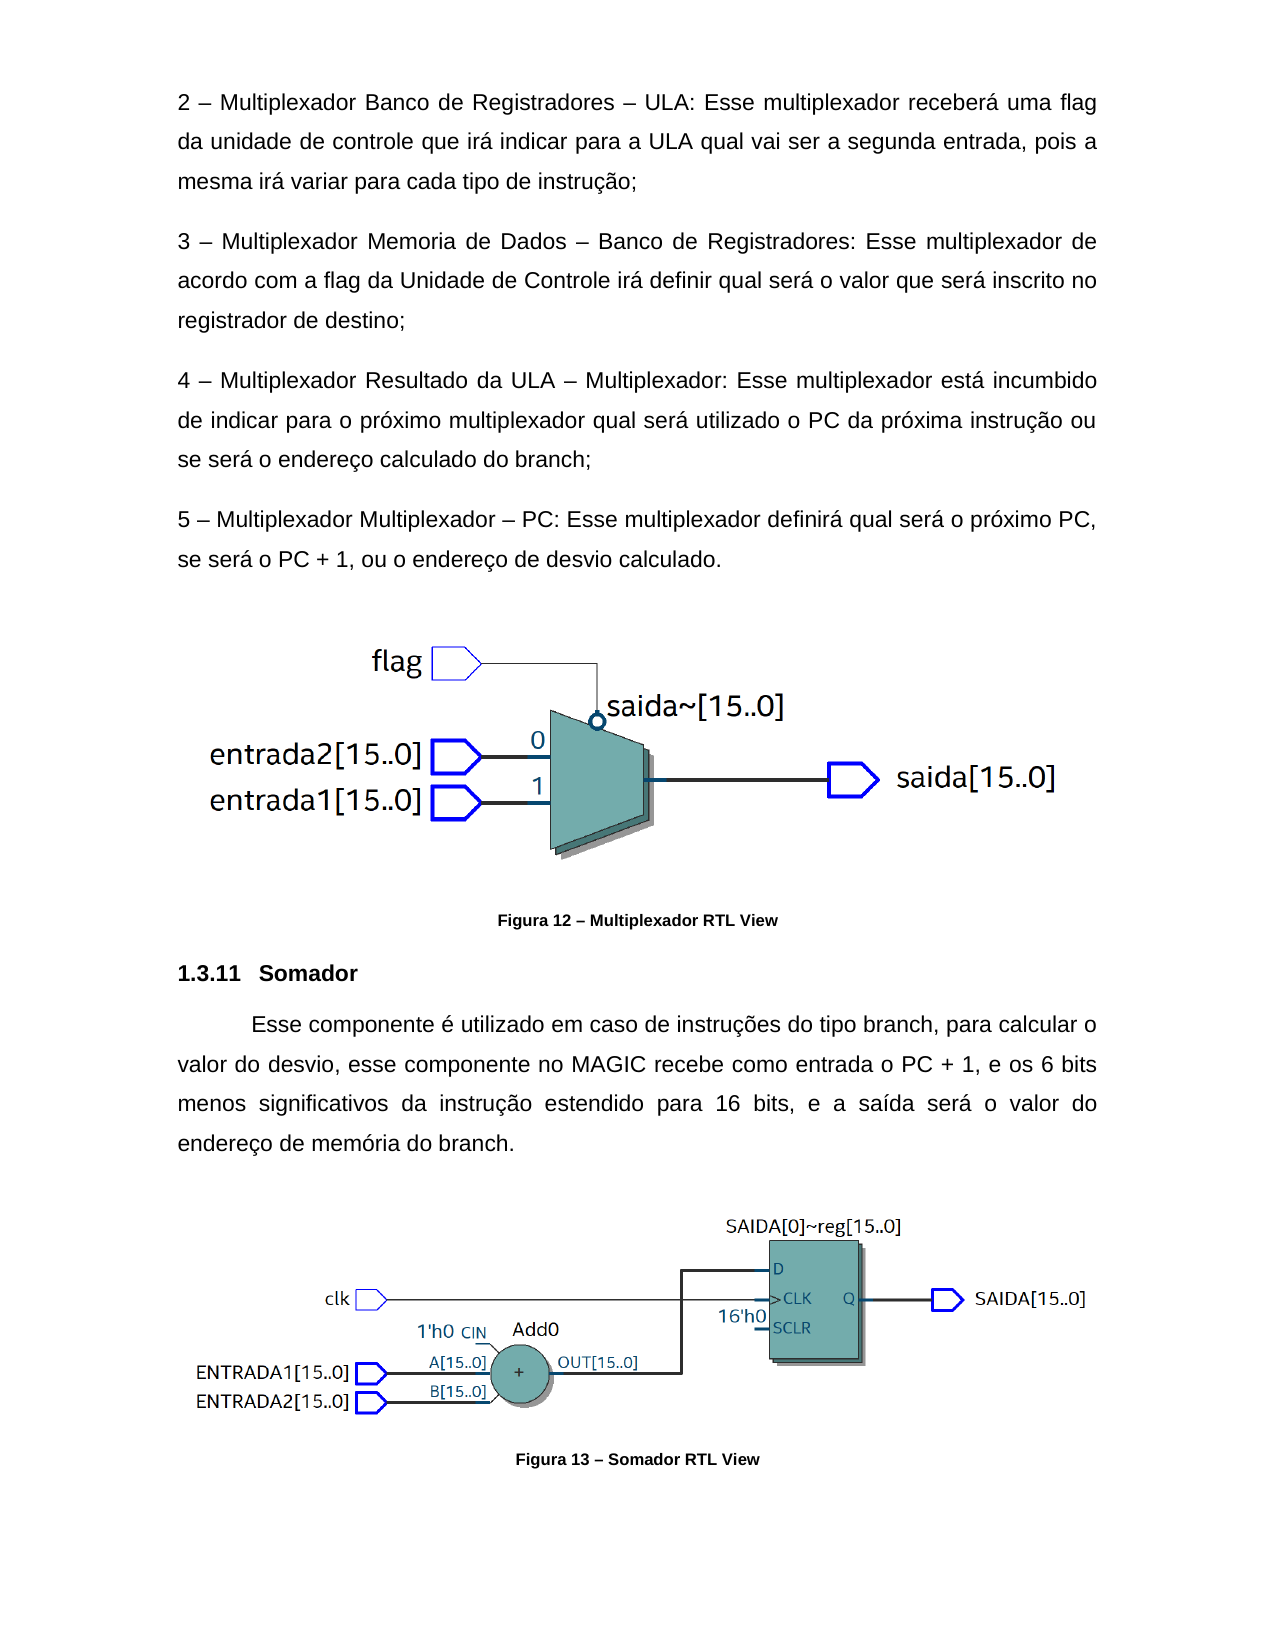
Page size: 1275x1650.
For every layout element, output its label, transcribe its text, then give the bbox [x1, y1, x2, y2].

picture [186, 1190, 1089, 1435]
subtitle Somador [177, 960, 1098, 986]
text Figura 13 – Somador RTL View [177, 1450, 1098, 1469]
text 3 – Multiplexador Memoria de Dados – Banco de Registradores: Esse multiplexador de acordo com a flag da Unidade de Controle irá definir qual será o valor que será inscrito no registrador de destino; [177, 228, 1098, 333]
text 2 – Multiplexador Banco de Registradores – ULA: Esse multiplexador receberá uma flag da unidade de controle que irá indicar para a ULA qual vai ser a segunda entrada, pois a mesma irá variar para cada tipo de instrução; [177, 89, 1098, 194]
picture [197, 606, 1078, 876]
text 5 – Multiplexador Multiplexador – PC: Esse multiplexador definirá qual será o próximo PC, se será o PC + 1, ou o endereço de desvio calculado. [177, 506, 1098, 572]
subtitle Esse componente é utilizado em caso de instruções do tipo branch, para calcular o valor do desvio, esse componente no MAGIC recebe como entrada o PC + 1, e os 6 bits menos significativos da instrução estendido para 16 bits, e a saída será o valor do endereço de memória do branch. [177, 1011, 1098, 1156]
text Figura 12 – Multiplexador RTL View [177, 911, 1098, 930]
text 4 – Multiplexador Resultado da ULA – Multiplexador: Esse multiplexador está incumbido de indicar para o próximo multiplexador qual será utilizado o PC da próxima instrução ou se será o endereço calculado do branch; [177, 367, 1098, 472]
